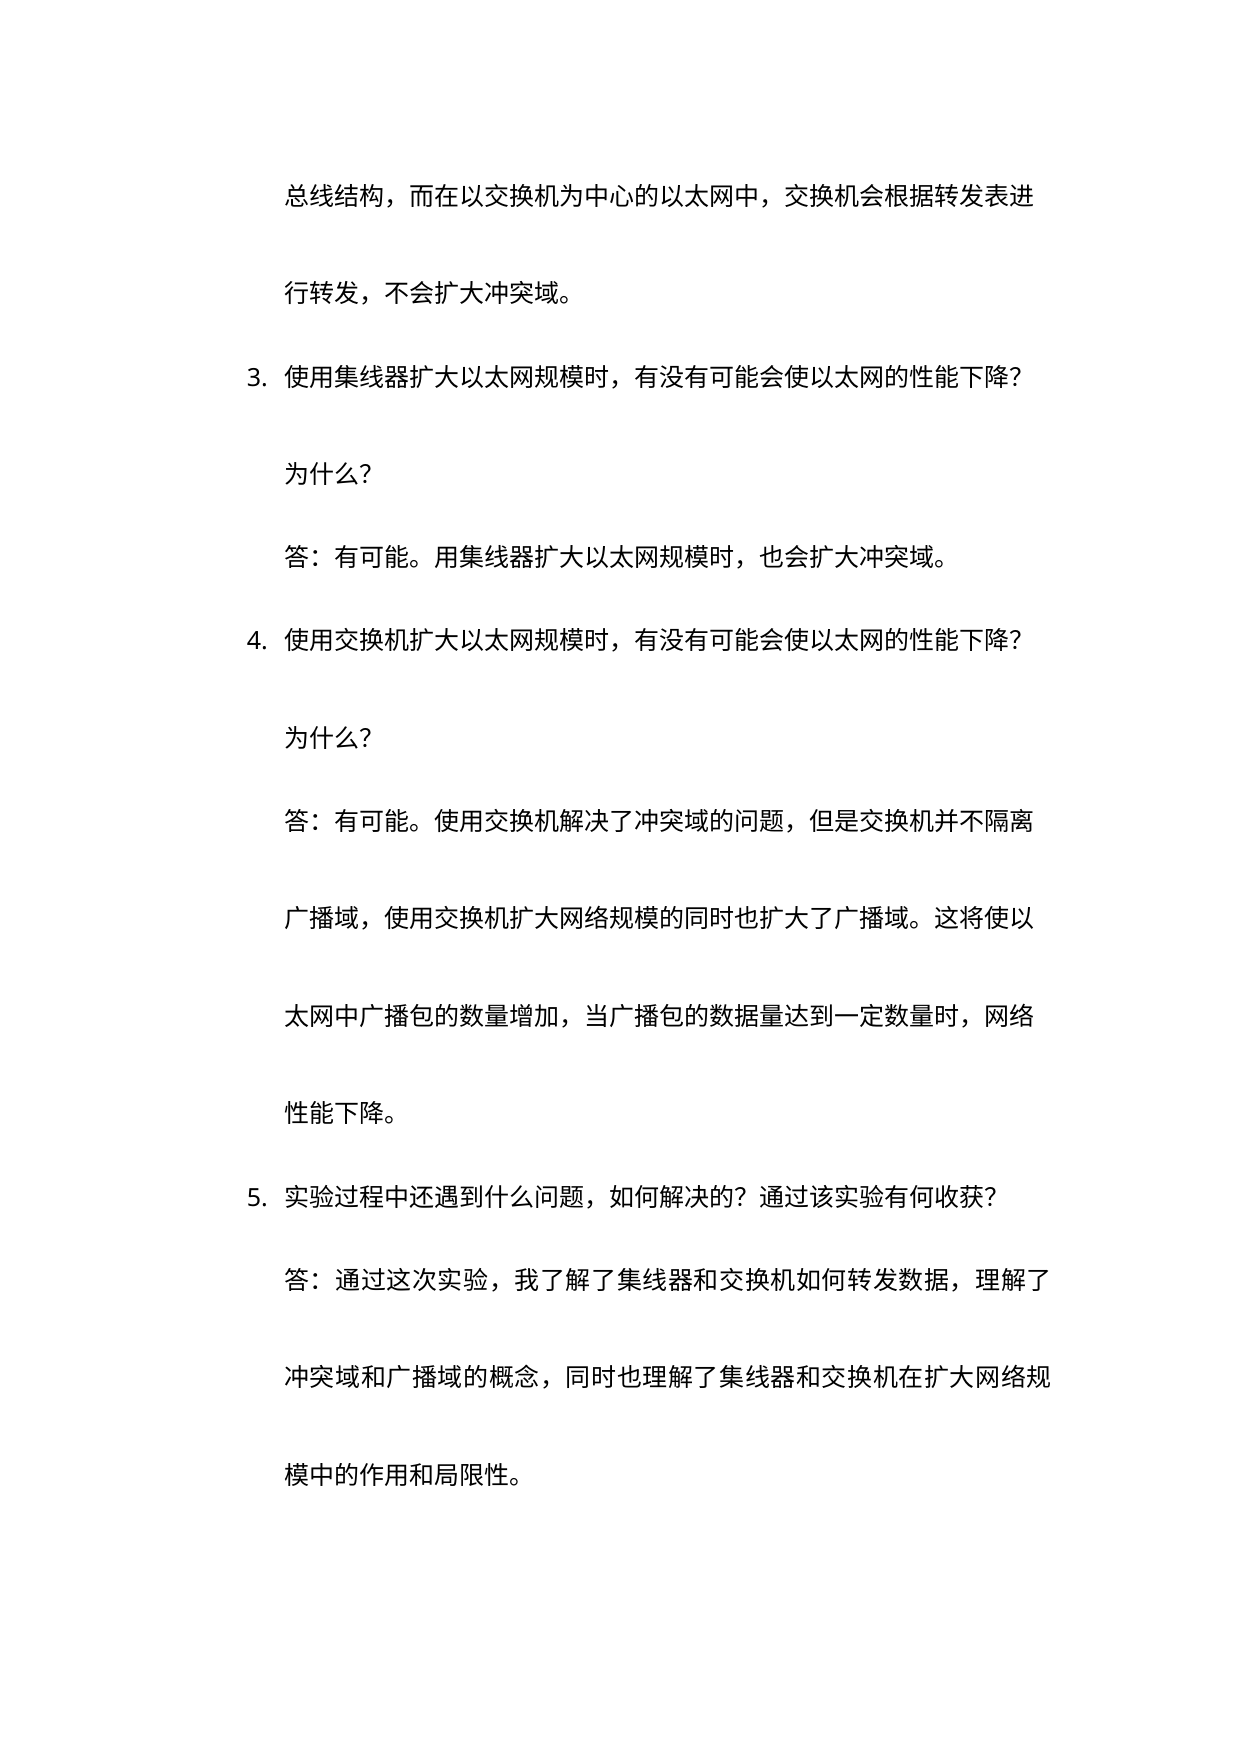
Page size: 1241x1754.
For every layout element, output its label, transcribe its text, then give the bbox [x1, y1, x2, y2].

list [284, 162, 1053, 324]
list 答：有可能。用集线器扩大以太网规模时，也会扩大冲突域。 [284, 523, 1053, 588]
text 答：通过这次实验，我了解了集线器和交换机如何转发数据，理解了冲突域和广播域的概念，同时也理解了集线器和交换机在扩大网络规模中的作用和局限性。 [284, 1246, 1053, 1506]
list 实验过程中还遇到什么问题，如何解决的？通过该实验有何收获？ [247, 1163, 1053, 1228]
list 使用集线器扩大以太网规模时，有没有可能会使以太网的性能下降？为什么？ [247, 343, 1053, 505]
list 使用交换机扩大以太网规模时，有没有可能会使以太网的性能下降？为什么？ [247, 606, 1053, 769]
list 答：有可能。使用交换机解决了冲突域的问题，但是交换机并不隔离广播域，使用交换机扩大网络规模的同时也扩大了广播域。这将使以太网中广播包的数量增加，当广播包的数据量达到一定数量时，网络性能下降。 [284, 787, 1053, 1144]
